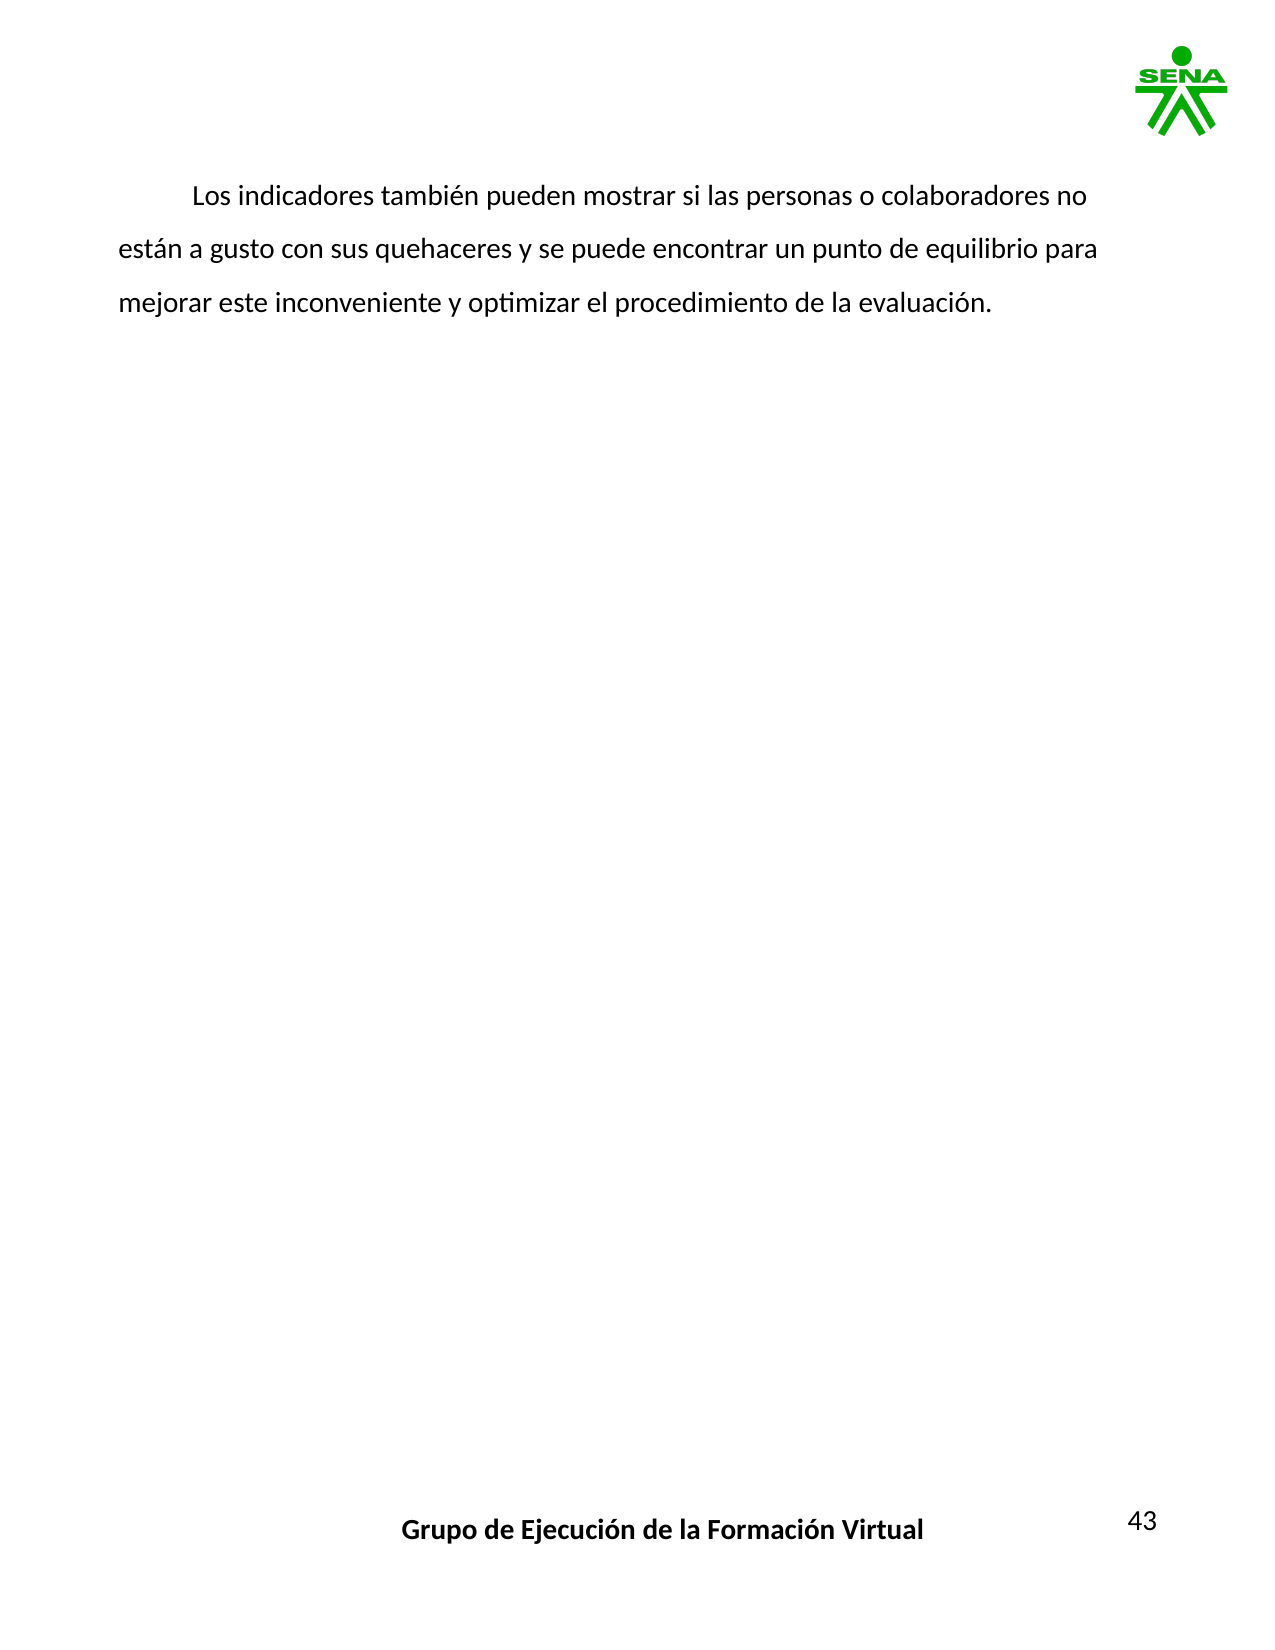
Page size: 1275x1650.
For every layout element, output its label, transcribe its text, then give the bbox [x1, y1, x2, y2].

text Los indicadores también pueden mostrar si las personas o colaboradores no están a gusto con sus quehaceres y se puede encontrar un punto de equilibrio para mejorar este inconveniente y optimizar el procedimiento de la evaluación. [118, 177, 1157, 320]
picture [1135, 46, 1228, 136]
